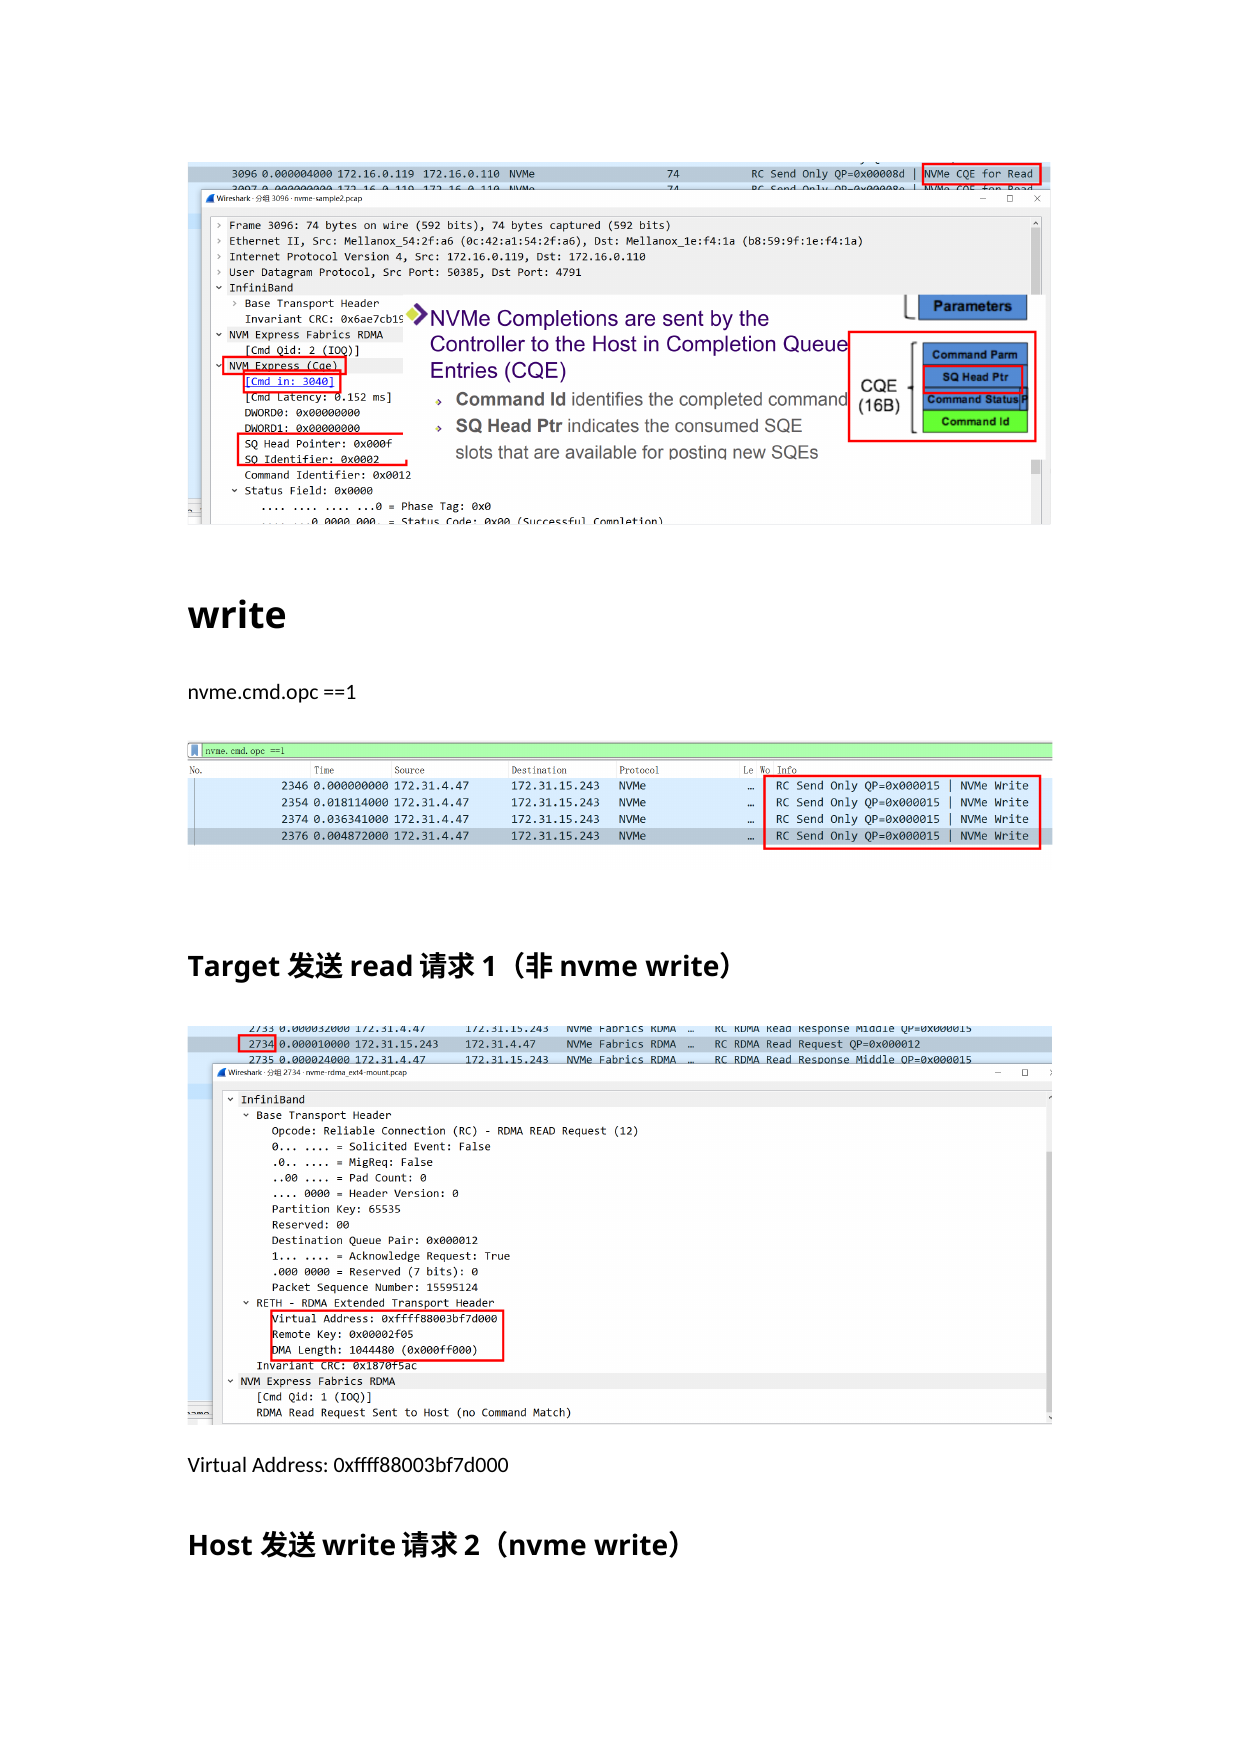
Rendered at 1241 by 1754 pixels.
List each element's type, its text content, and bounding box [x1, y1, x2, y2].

subtitle Target 发送read请求1（非nvme write） [187, 932, 1053, 997]
text nvme.cmd.opc ==1 [187, 675, 1053, 708]
picture [187, 162, 1051, 525]
picture [187, 1026, 1052, 1425]
picture [187, 740, 1053, 870]
text Virtual Address: 0xffff88003bf7d000 [187, 1449, 1053, 1481]
subtitle Host 发送write请求2（nvme write） [187, 1510, 1053, 1575]
subtitle write [187, 581, 1053, 646]
